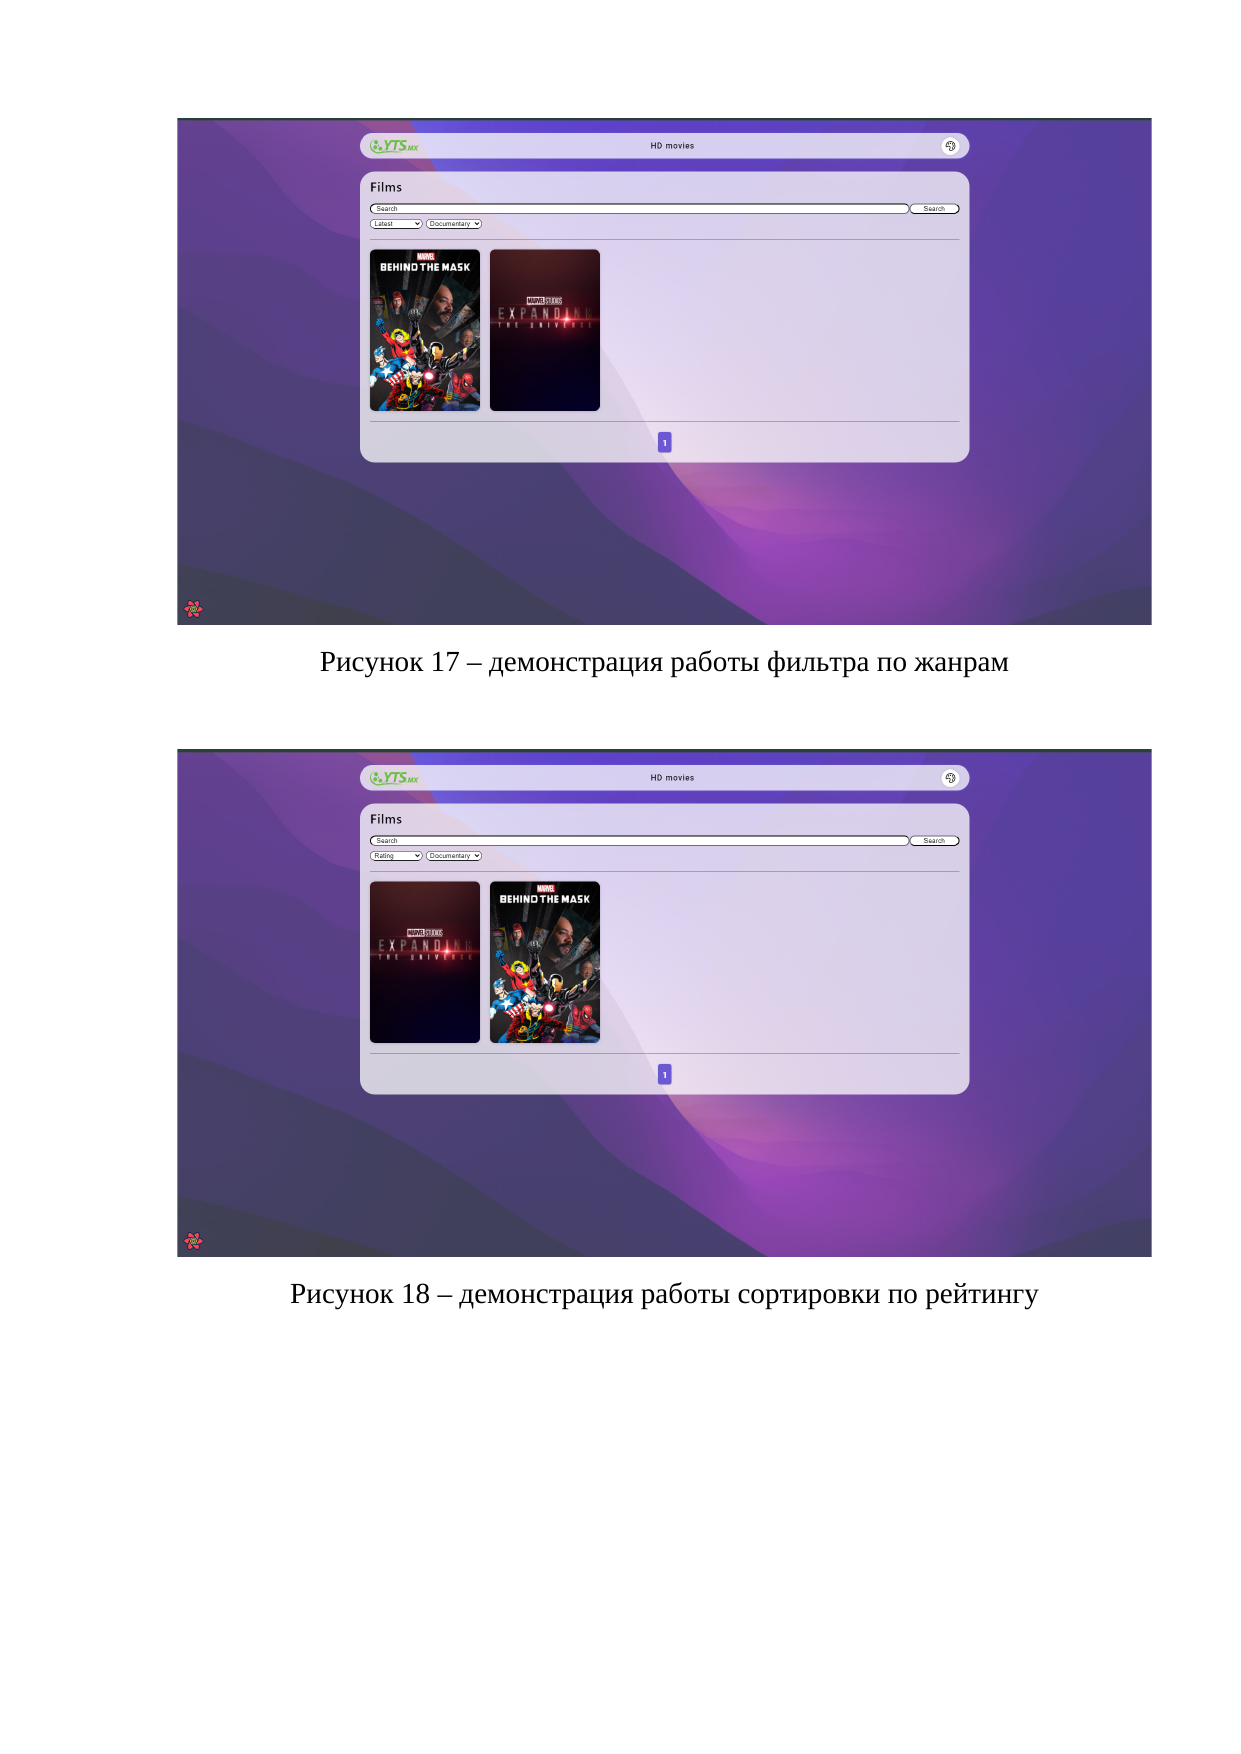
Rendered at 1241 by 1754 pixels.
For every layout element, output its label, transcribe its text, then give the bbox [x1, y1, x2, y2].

picture [177, 749, 1152, 1257]
text Рисунок 17 – демонстрация работы фильтра по жанрам [177, 644, 1152, 677]
text Рисунок 18 – демонстрация работы сортировки по рейтингу [177, 1276, 1152, 1310]
picture [177, 118, 1152, 625]
